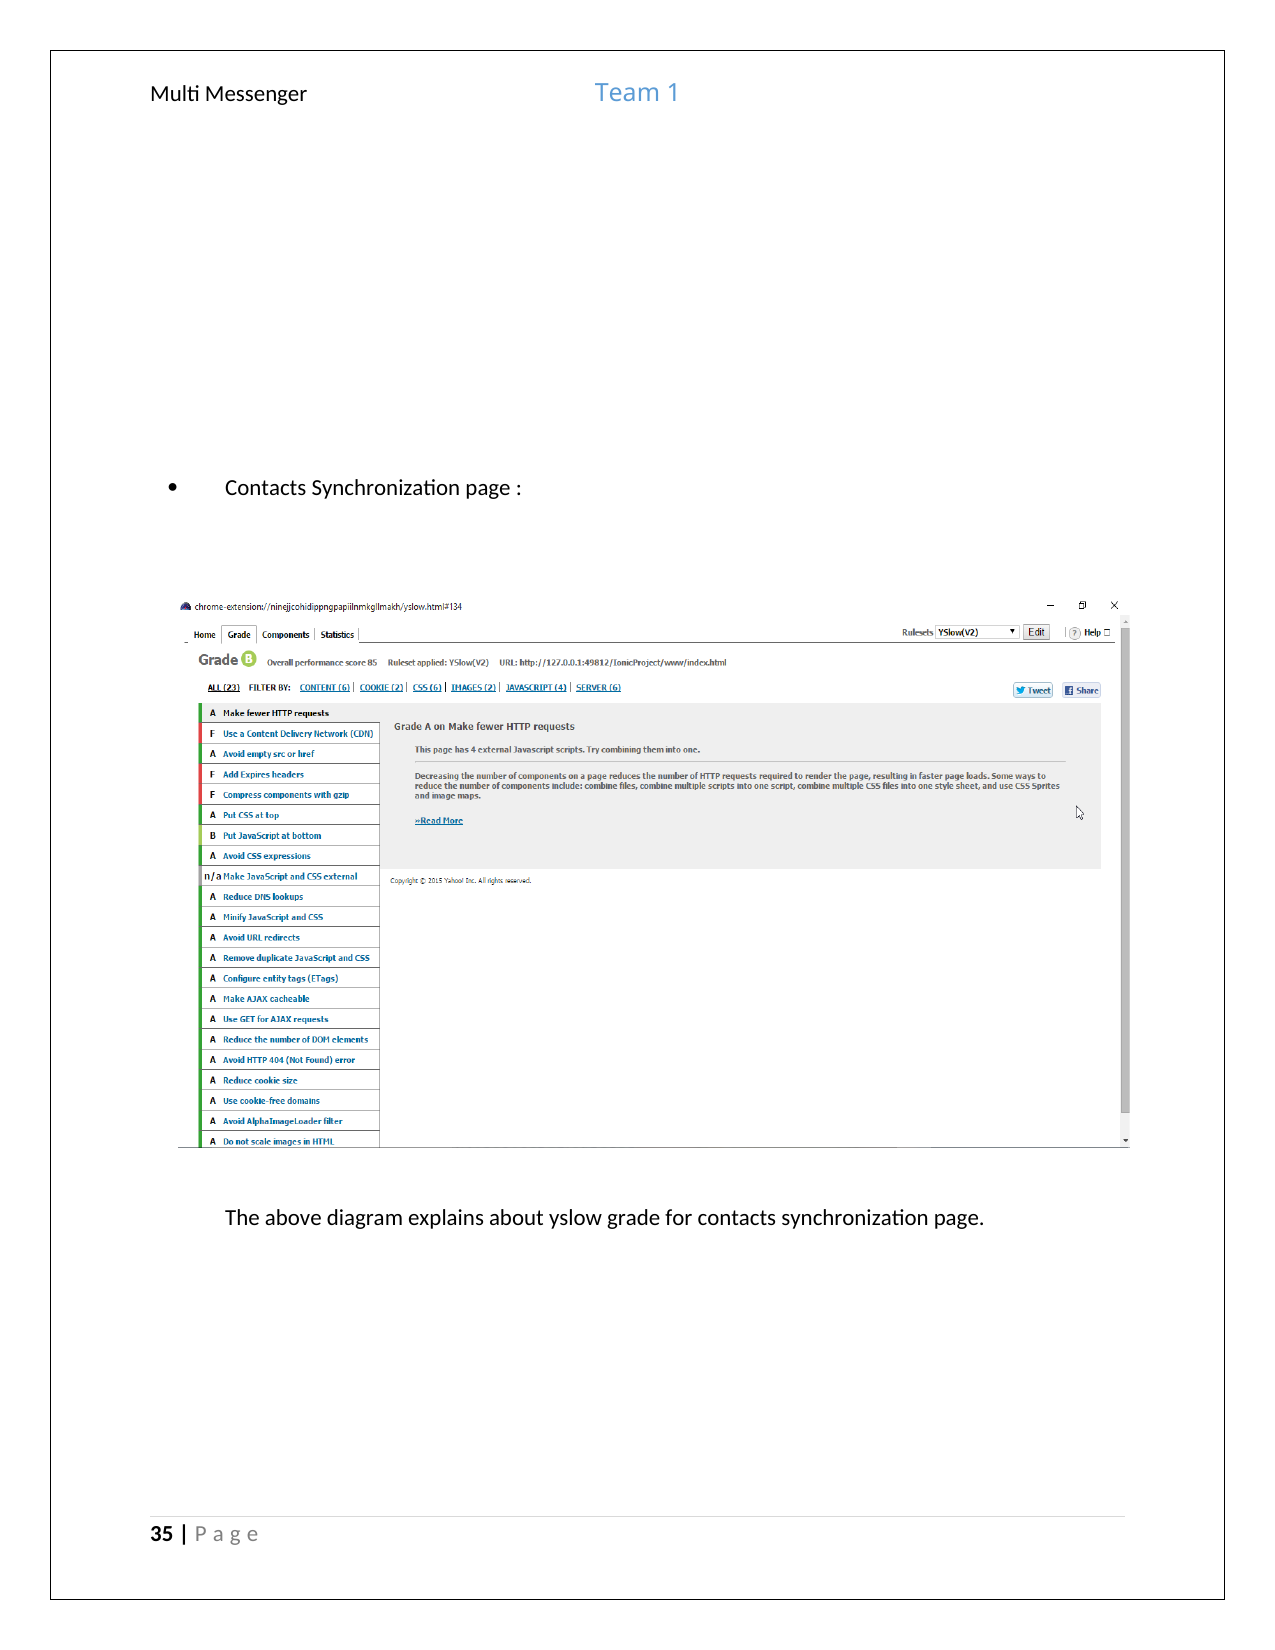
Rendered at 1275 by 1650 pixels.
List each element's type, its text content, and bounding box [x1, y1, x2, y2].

list Contacts Synchronization page : [169, 473, 1125, 501]
picture [178, 598, 1130, 1148]
list The above diagram explains about yslow grade for contacts synchronization page. [178, 1203, 1125, 1231]
